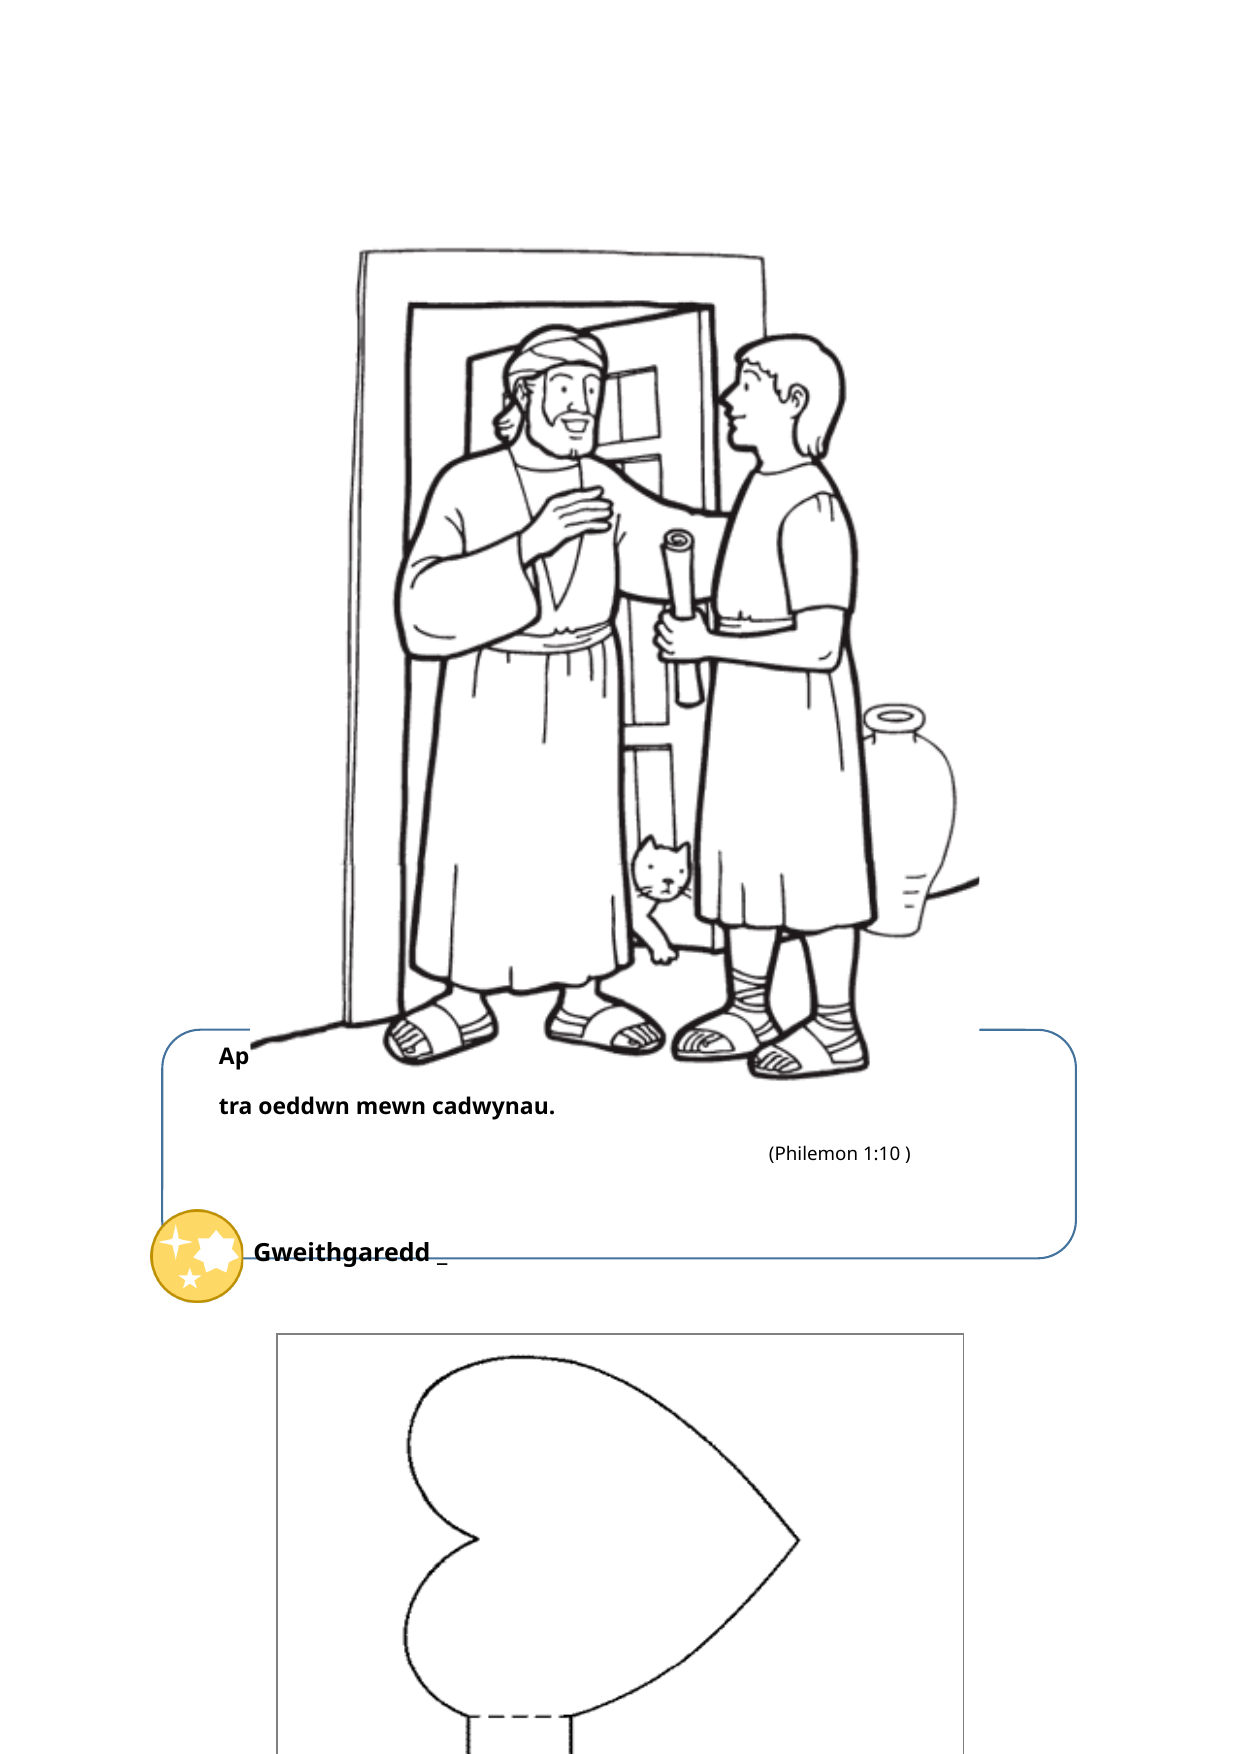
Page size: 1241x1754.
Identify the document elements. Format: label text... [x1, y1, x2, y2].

text Gweithgaredd _ [244, 1235, 1090, 1269]
picture [150, 1209, 244, 1303]
text tra oeddwn mewn cadwynau. [150, 1090, 1090, 1121]
picture [278, 1335, 963, 1754]
text (Philemon 1:10 ) [150, 1141, 1090, 1166]
text Apeliaf arnat am fy mab Onesimus, a ddaeth yn fab i mi [980, 1040, 1090, 1071]
picture [250, 240, 980, 1096]
